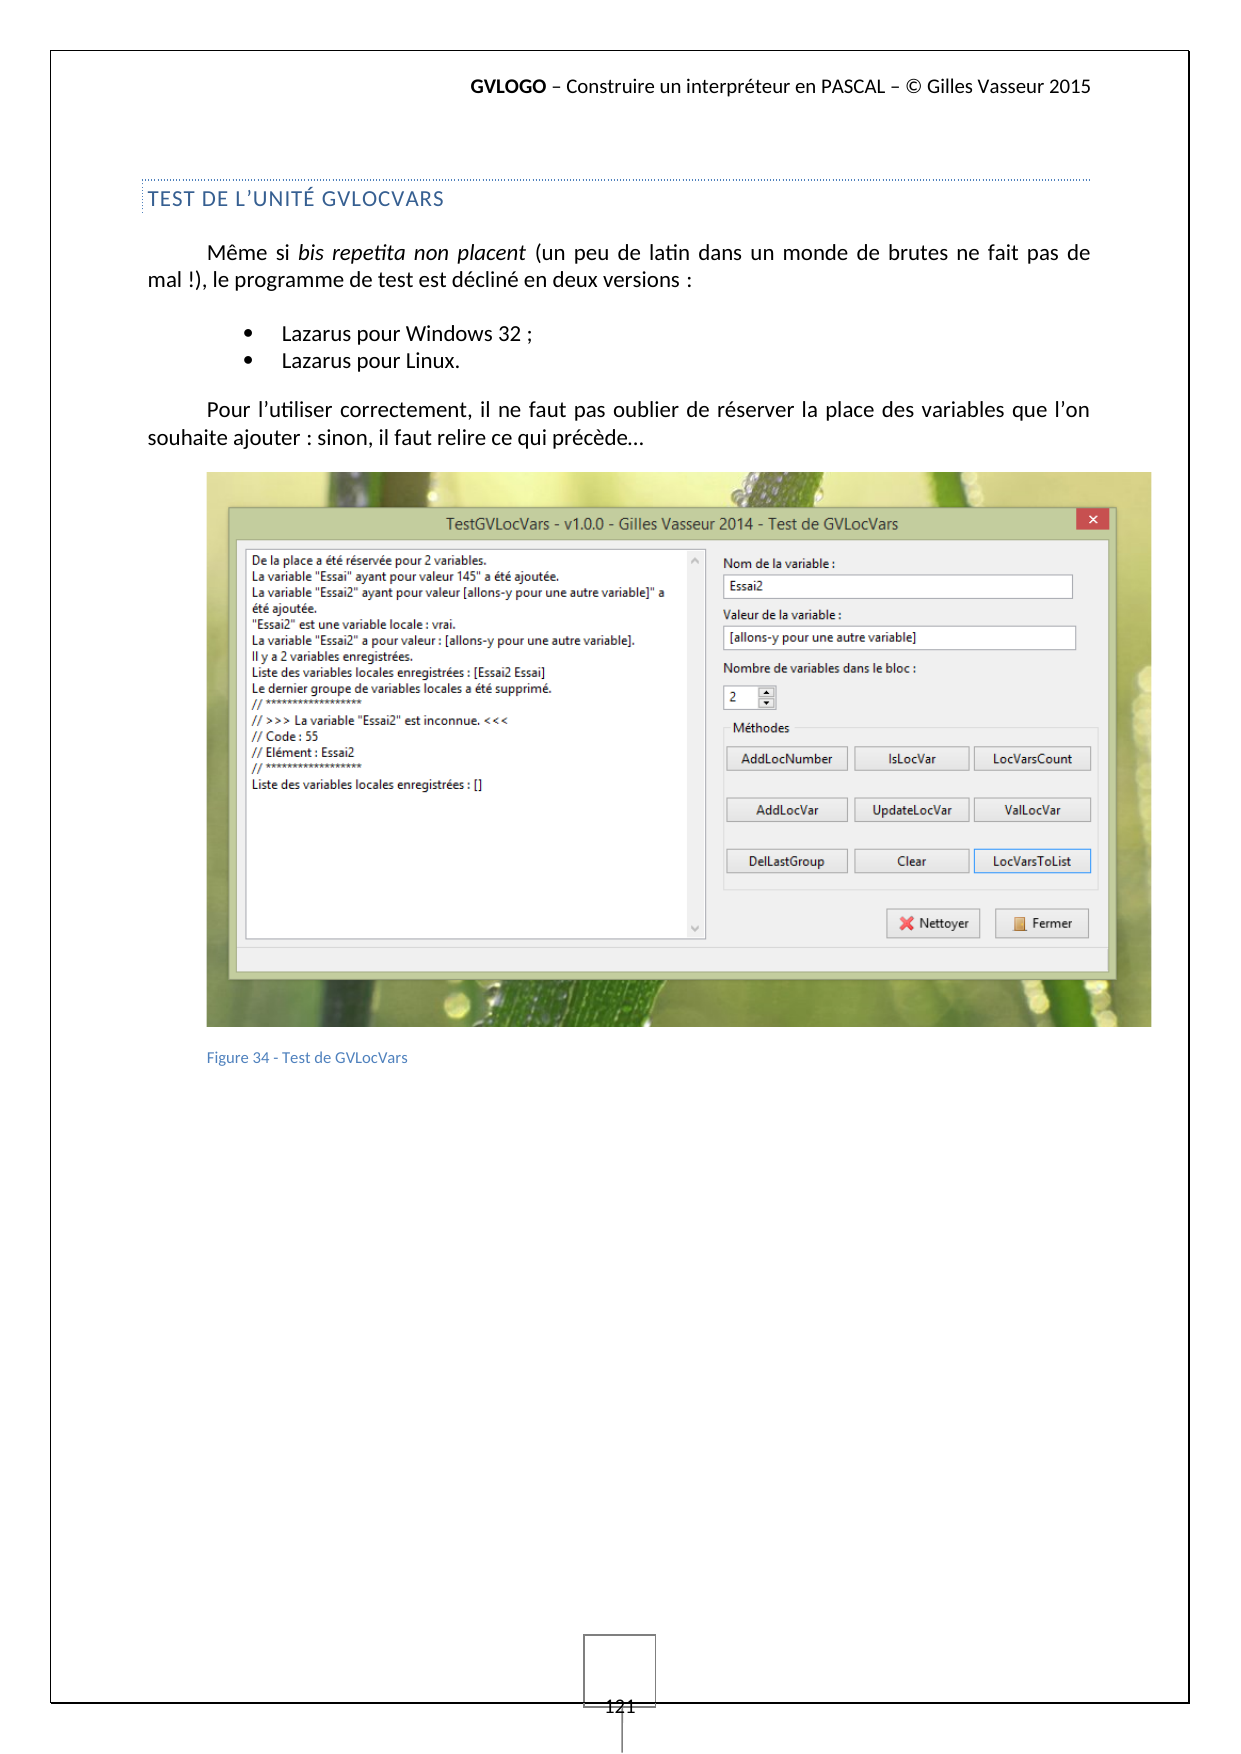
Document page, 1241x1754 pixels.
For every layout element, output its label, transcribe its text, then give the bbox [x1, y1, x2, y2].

text Figure 34 - Test de GVLocVars [147, 1047, 1092, 1068]
subtitle Test de l’unité GVLocVars [142, 179, 1092, 213]
list Lazarus pour Windows 32 ; [244, 319, 1092, 347]
text Pour l’utiliser correctement, il ne faut pas oublier de réserver la place des variables que l’on souhaite ajouter : sinon, il faut relire ce qui précède… [147, 396, 1092, 452]
list Lazarus pour Linux. [244, 347, 1092, 375]
text Même si bis repetita non placent (un peu de latin dans un monde de brutes ne fait pas de mal !), le programme de test est décliné en deux versions : [147, 238, 1092, 294]
picture [206, 472, 1152, 1027]
